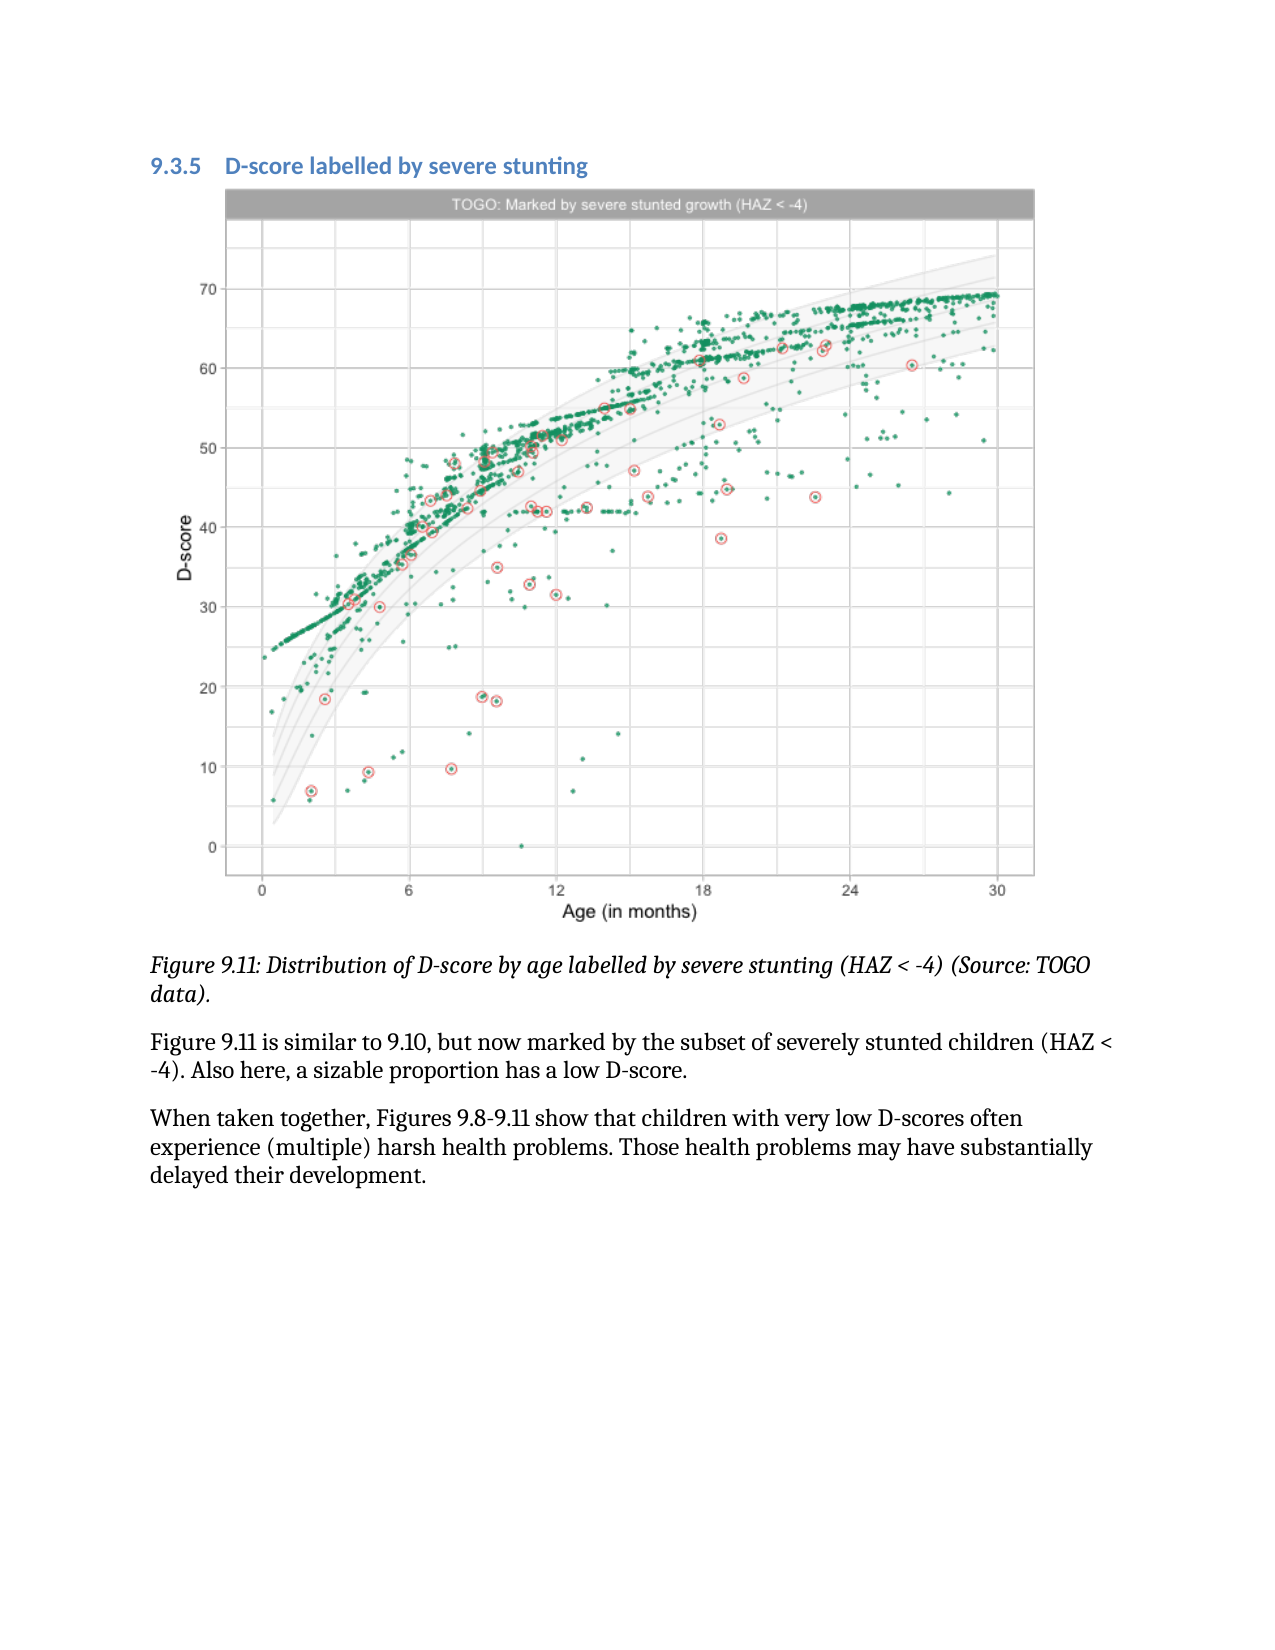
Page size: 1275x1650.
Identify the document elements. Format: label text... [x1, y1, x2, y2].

text Figure 9.11: Distribution of D-score by age labelled by severe stunting (HAZ < -4) (Source: TOGO data). [150, 951, 1125, 1009]
picture [168, 180, 1044, 931]
text When taken together, Figures 9.8-9.11 show that children with very low D-scores often experience (multiple) harsh health problems. Those health problems may have substantially delayed their development. [150, 1104, 1125, 1190]
subtitle 9.3.5 D-score labelled by severe stunting [150, 150, 1125, 181]
text Figure 9.11 is similar to 9.10, but now marked by the subset of severely stunted children (HAZ < -4). Also here, a sizable proportion has a low D-score. [150, 1028, 1125, 1085]
